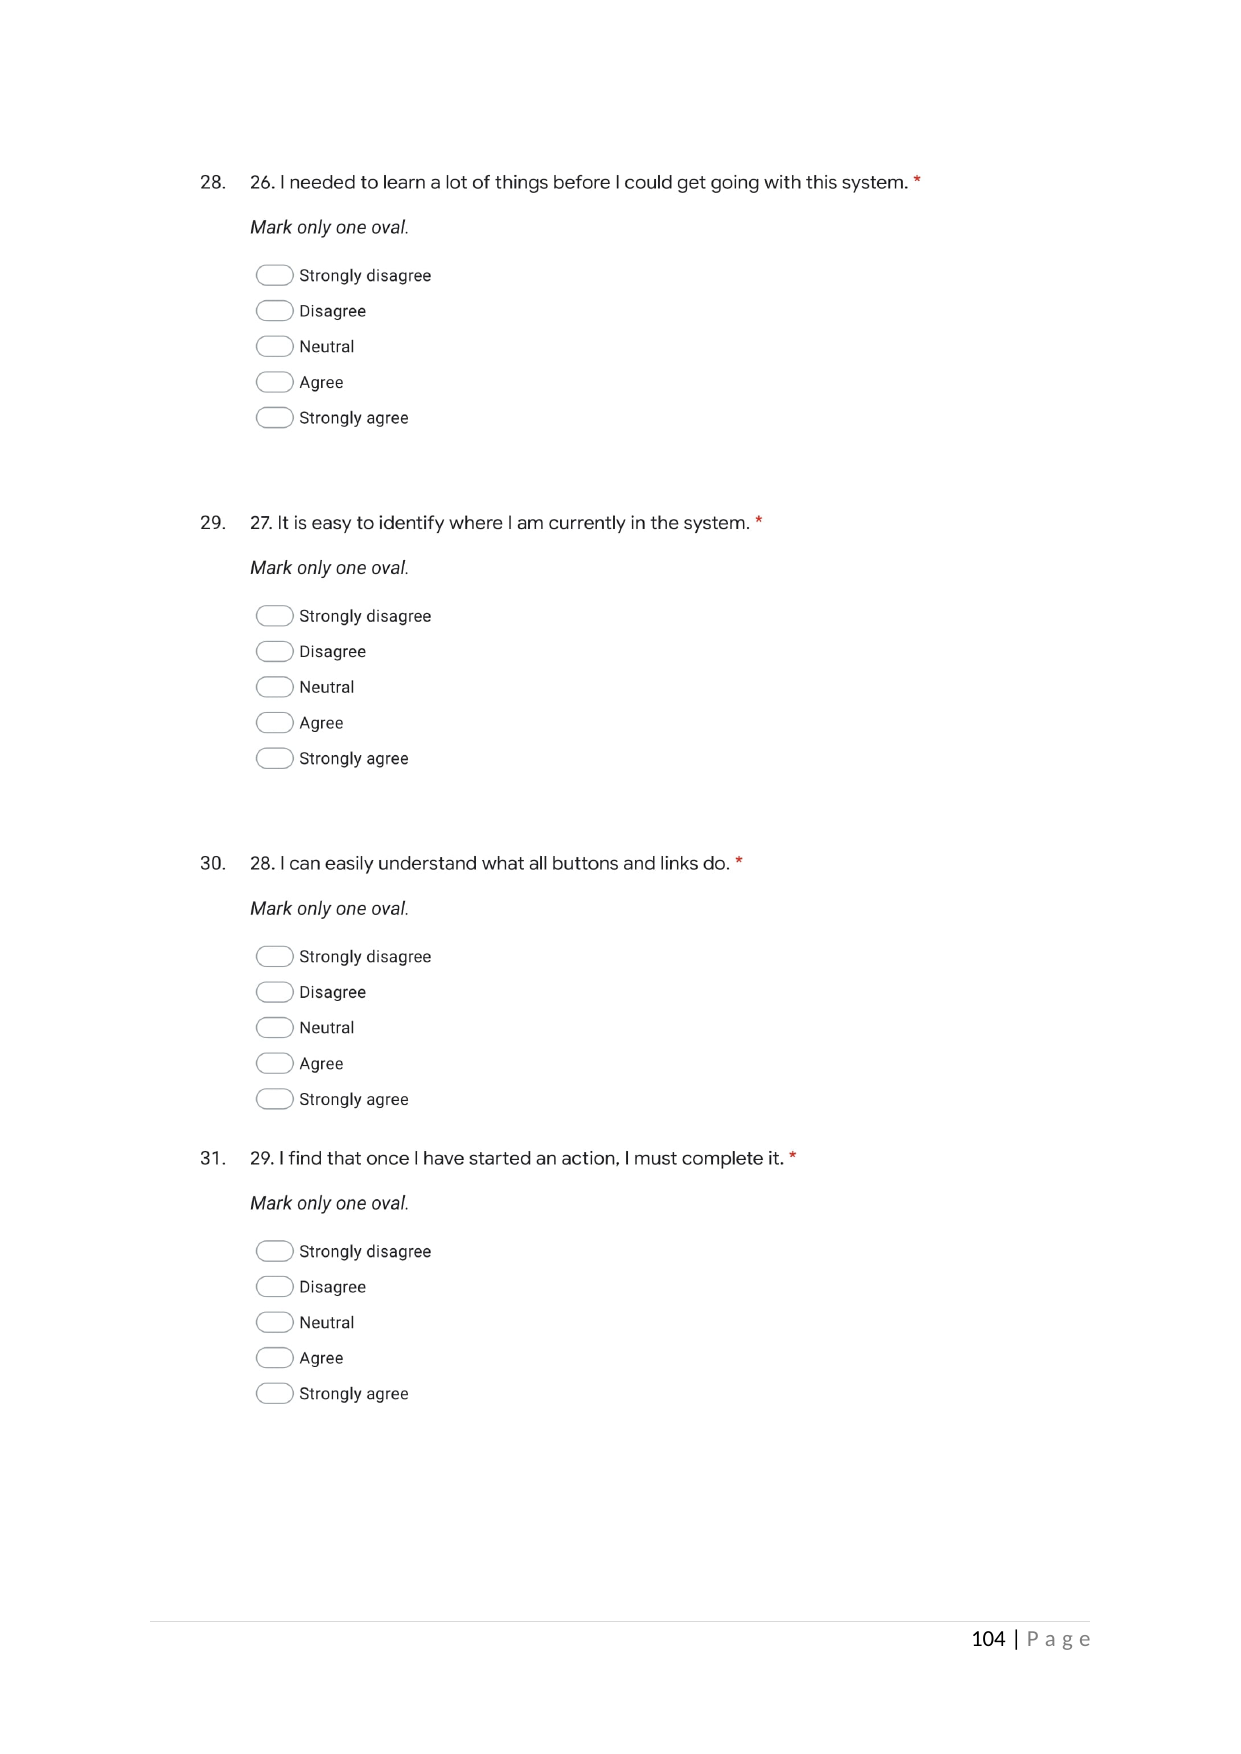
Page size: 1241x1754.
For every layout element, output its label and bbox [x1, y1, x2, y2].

picture [150, 150, 1091, 1124]
picture [150, 1125, 1091, 1415]
